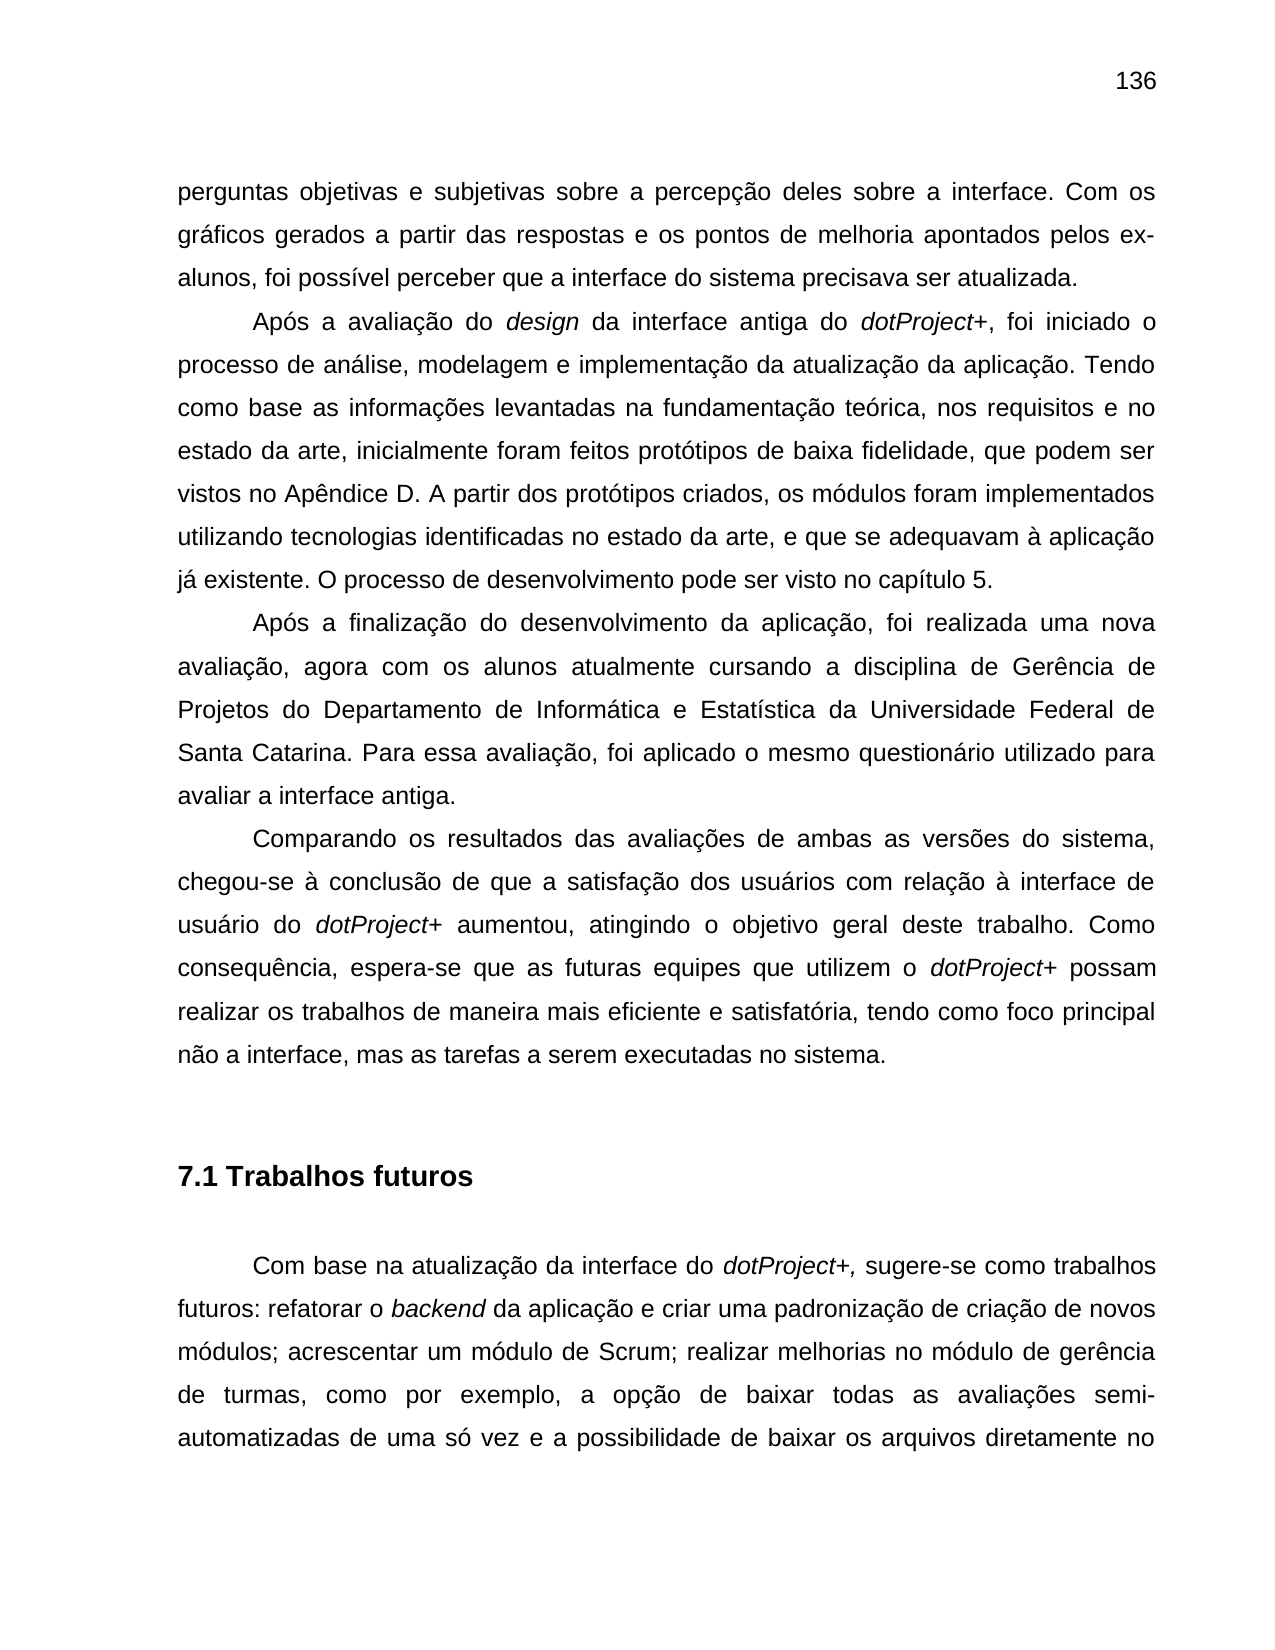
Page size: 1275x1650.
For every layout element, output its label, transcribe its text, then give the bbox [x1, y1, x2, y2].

text Após a avaliação do design da interface antiga do dotProject+, foi iniciado o processo de análise, modelagem e implementação da atualização da aplicação. Tendo como base as informações levantadas na fundamentação teórica, nos requisitos e no estado da arte, inicialmente foram feitos protótipos de baixa fidelidade, que podem ser vistos no Apêndice D. A partir dos protótipos criados, os módulos foram implementados utilizando tecnologias identificadas no estado da arte, e que se adequavam à aplicação já existente. O processo de desenvolvimento pode ser visto no capítulo 5. [177, 307, 1157, 594]
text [177, 1251, 1157, 1452]
text Comparando os resultados das avaliações de ambas as versões do sistema, chegou-se à conclusão de que a satisfação dos usuários com relação à interface de usuário do dotProject+ aumentou, atingindo o objetivo geral deste trabalho. Como consequência, espera-se que as futuras equipes que utilizem o dotProject+ possam realizar os trabalhos de maneira mais eficiente e satisfatória, tendo como foco principal não a interface, mas as tarefas a serem executadas no sistema. [177, 824, 1157, 1068]
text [177, 177, 1157, 292]
subtitle 7.1 Trabalhos futuros [177, 1159, 1157, 1193]
text Após a finalização do desenvolvimento da aplicação, foi realizada uma nova avaliação, agora com os alunos atualmente cursando a disciplina de Gerência de Projetos do Departamento de Informática e Estatística da Universidade Federal de Santa Catarina. Para essa avaliação, foi aplicado o mesmo questionário utilizado para avaliar a interface antiga. [177, 608, 1157, 810]
